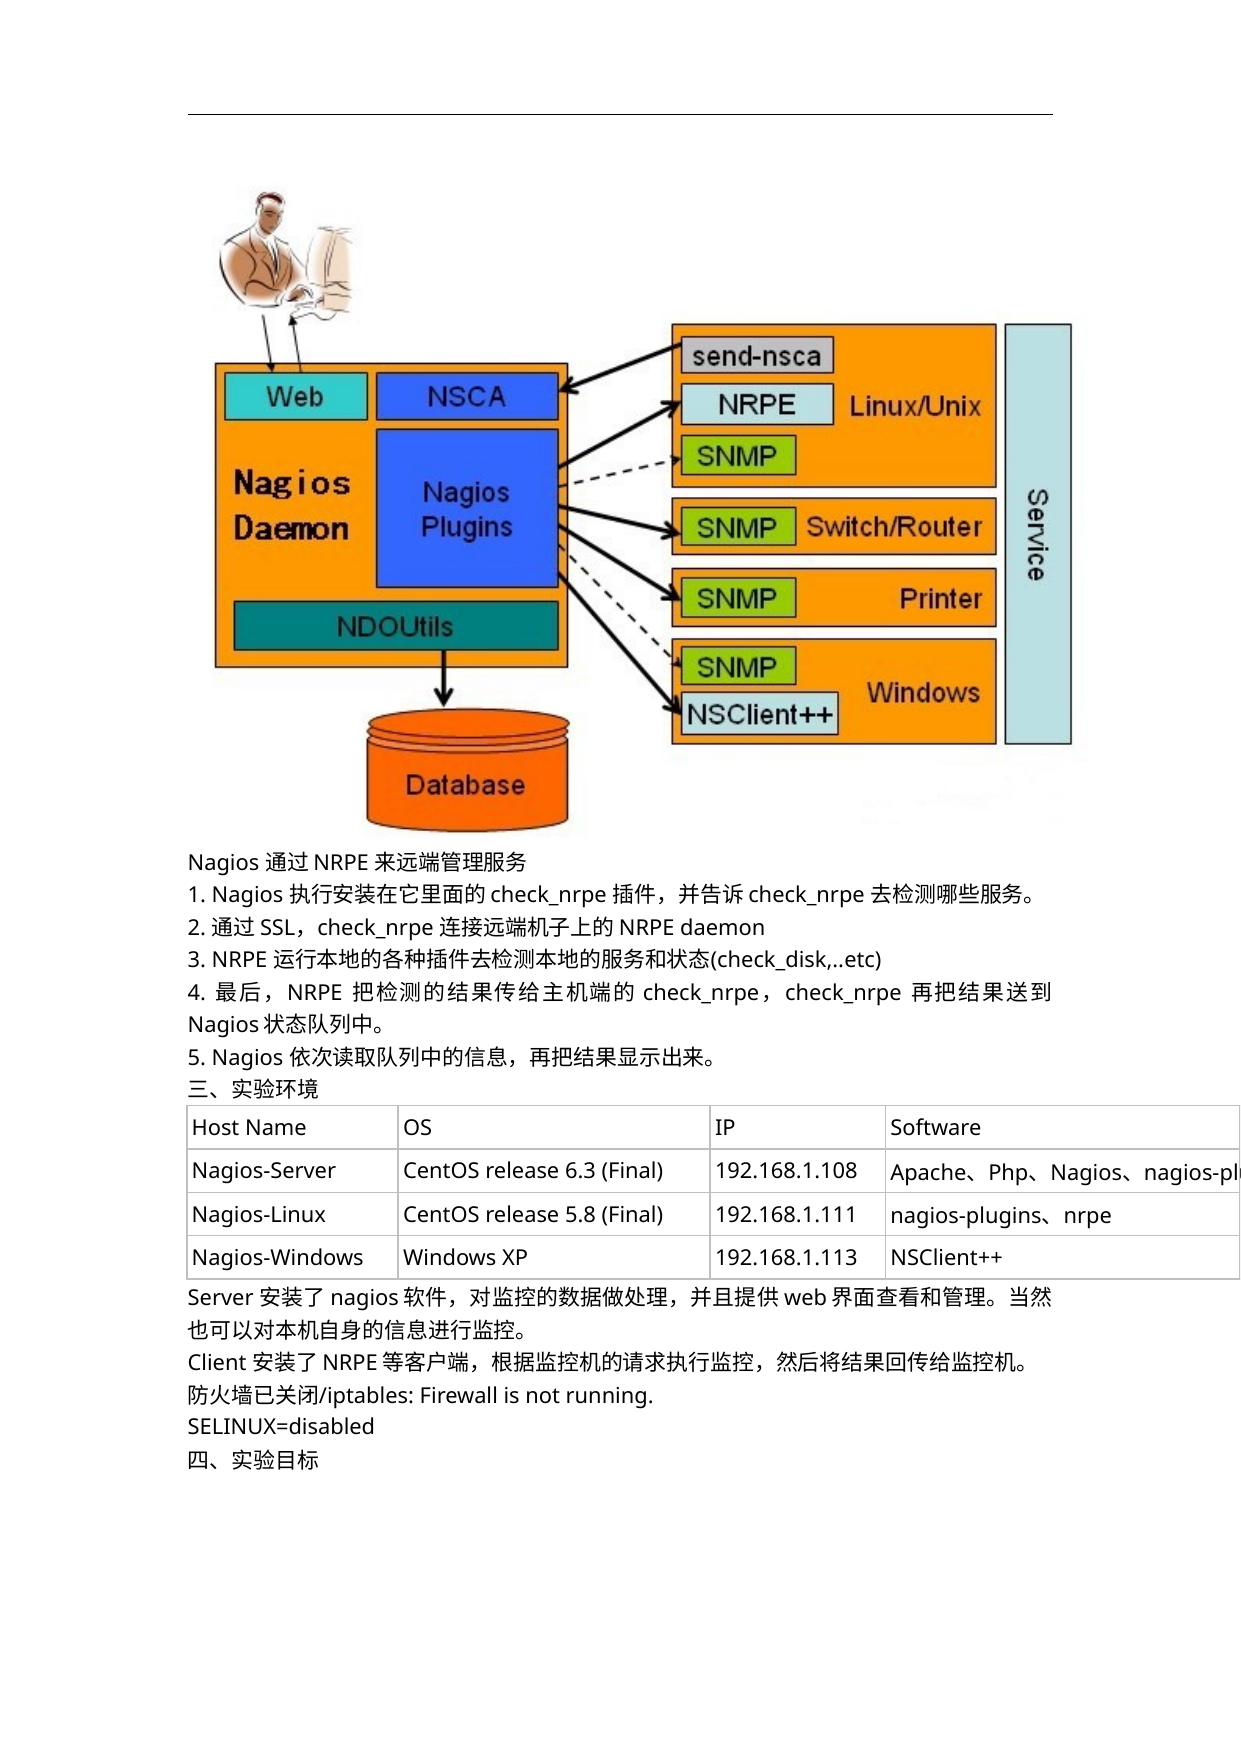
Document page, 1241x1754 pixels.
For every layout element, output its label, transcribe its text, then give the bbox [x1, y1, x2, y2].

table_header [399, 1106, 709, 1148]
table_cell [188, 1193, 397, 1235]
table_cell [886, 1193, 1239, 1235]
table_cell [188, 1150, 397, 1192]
text 3. NRPE 运行本地的各种插件去检测本地的服务和状态(check_disk,..etc) [187, 942, 1053, 974]
text 1. Nagios 执行安装在它里面的check_nrpe 插件，并告诉check_nrpe 去检测哪些服务。 [187, 877, 1053, 909]
text 4. 最后，NRPE 把检测的结果传给主机端的check_nrpe，check_nrpe 再把结果送到Nagios状态队列中。 [187, 974, 1053, 1039]
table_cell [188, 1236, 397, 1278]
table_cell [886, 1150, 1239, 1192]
picture [187, 162, 1094, 842]
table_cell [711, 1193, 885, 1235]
text Client 安装了NRPE等客户端，根据监控机的请求执行监控，然后将结果回传给监控机。 [187, 1345, 1053, 1377]
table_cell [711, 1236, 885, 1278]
text 2. 通过SSL，check_nrpe 连接远端机子上的NRPE daemon [187, 909, 1053, 942]
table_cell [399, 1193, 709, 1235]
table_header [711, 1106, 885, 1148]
text 防火墙已关闭/iptables: Firewall is not running. [187, 1377, 1053, 1410]
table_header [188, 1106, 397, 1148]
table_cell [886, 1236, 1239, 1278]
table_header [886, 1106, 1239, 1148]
text Server 安装了nagios软件，对监控的数据做处理，并且提供web界面查看和管理。当然也可以对本机自身的信息进行监控。 [187, 1280, 1053, 1345]
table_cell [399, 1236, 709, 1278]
text 四、实验目标 [187, 1442, 1053, 1475]
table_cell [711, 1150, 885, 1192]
text SELINUX=disabled [187, 1410, 1053, 1442]
text Nagios 通过NRPE 来远端管理服务 [187, 844, 1053, 877]
text 三、实验环境 [187, 1072, 1053, 1104]
text 5. Nagios 依次读取队列中的信息，再把结果显示出来。 [187, 1039, 1053, 1072]
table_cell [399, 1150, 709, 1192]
